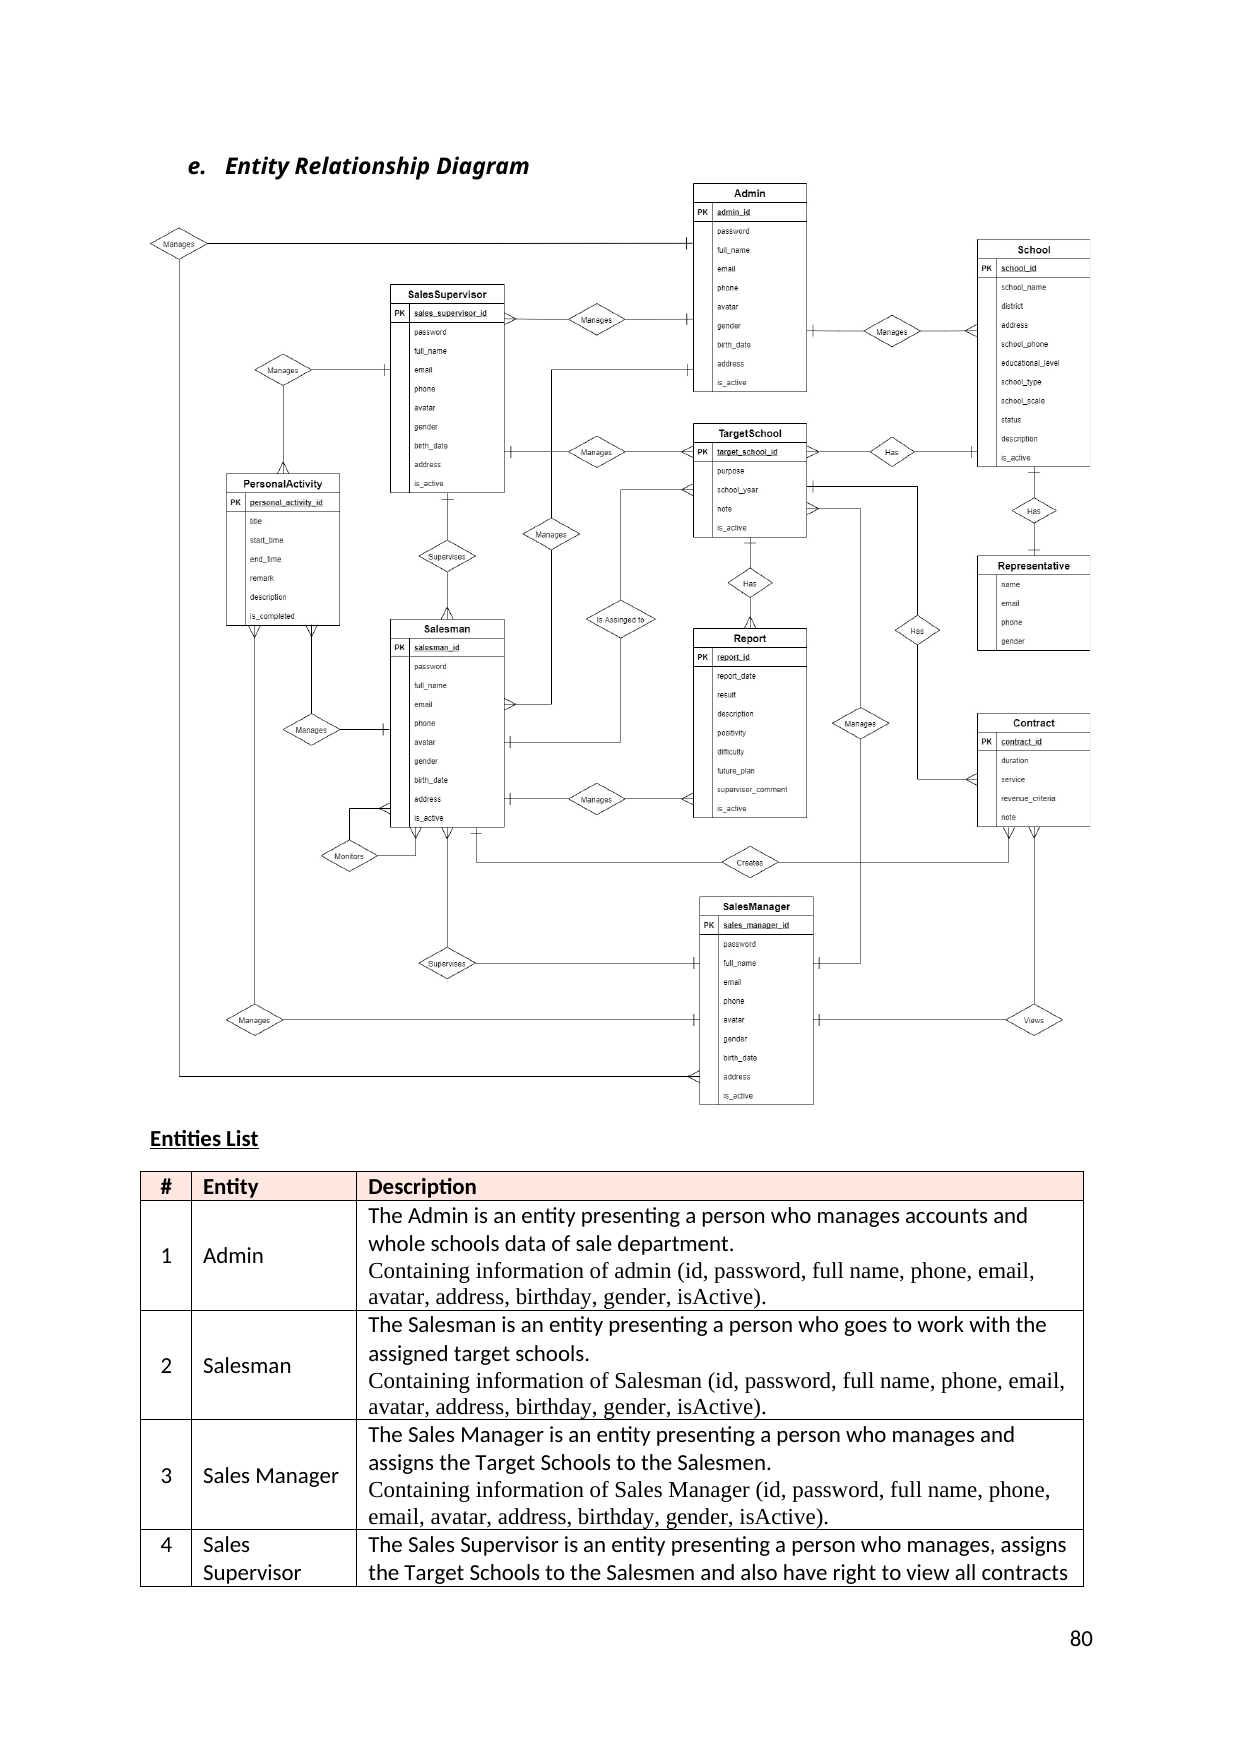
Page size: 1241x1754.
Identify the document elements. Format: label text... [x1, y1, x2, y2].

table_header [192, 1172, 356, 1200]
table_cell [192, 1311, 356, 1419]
picture [150, 183, 1091, 1105]
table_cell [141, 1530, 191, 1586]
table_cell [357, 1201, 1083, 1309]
subtitle Entity Relationship Diagram [187, 150, 1093, 181]
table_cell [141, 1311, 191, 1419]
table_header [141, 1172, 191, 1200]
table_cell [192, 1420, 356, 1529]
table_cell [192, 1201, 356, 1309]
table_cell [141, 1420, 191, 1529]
text Entities List [150, 1124, 1093, 1152]
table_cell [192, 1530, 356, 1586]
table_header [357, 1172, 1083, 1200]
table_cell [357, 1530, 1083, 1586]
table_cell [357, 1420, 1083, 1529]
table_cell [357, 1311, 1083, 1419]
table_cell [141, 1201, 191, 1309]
